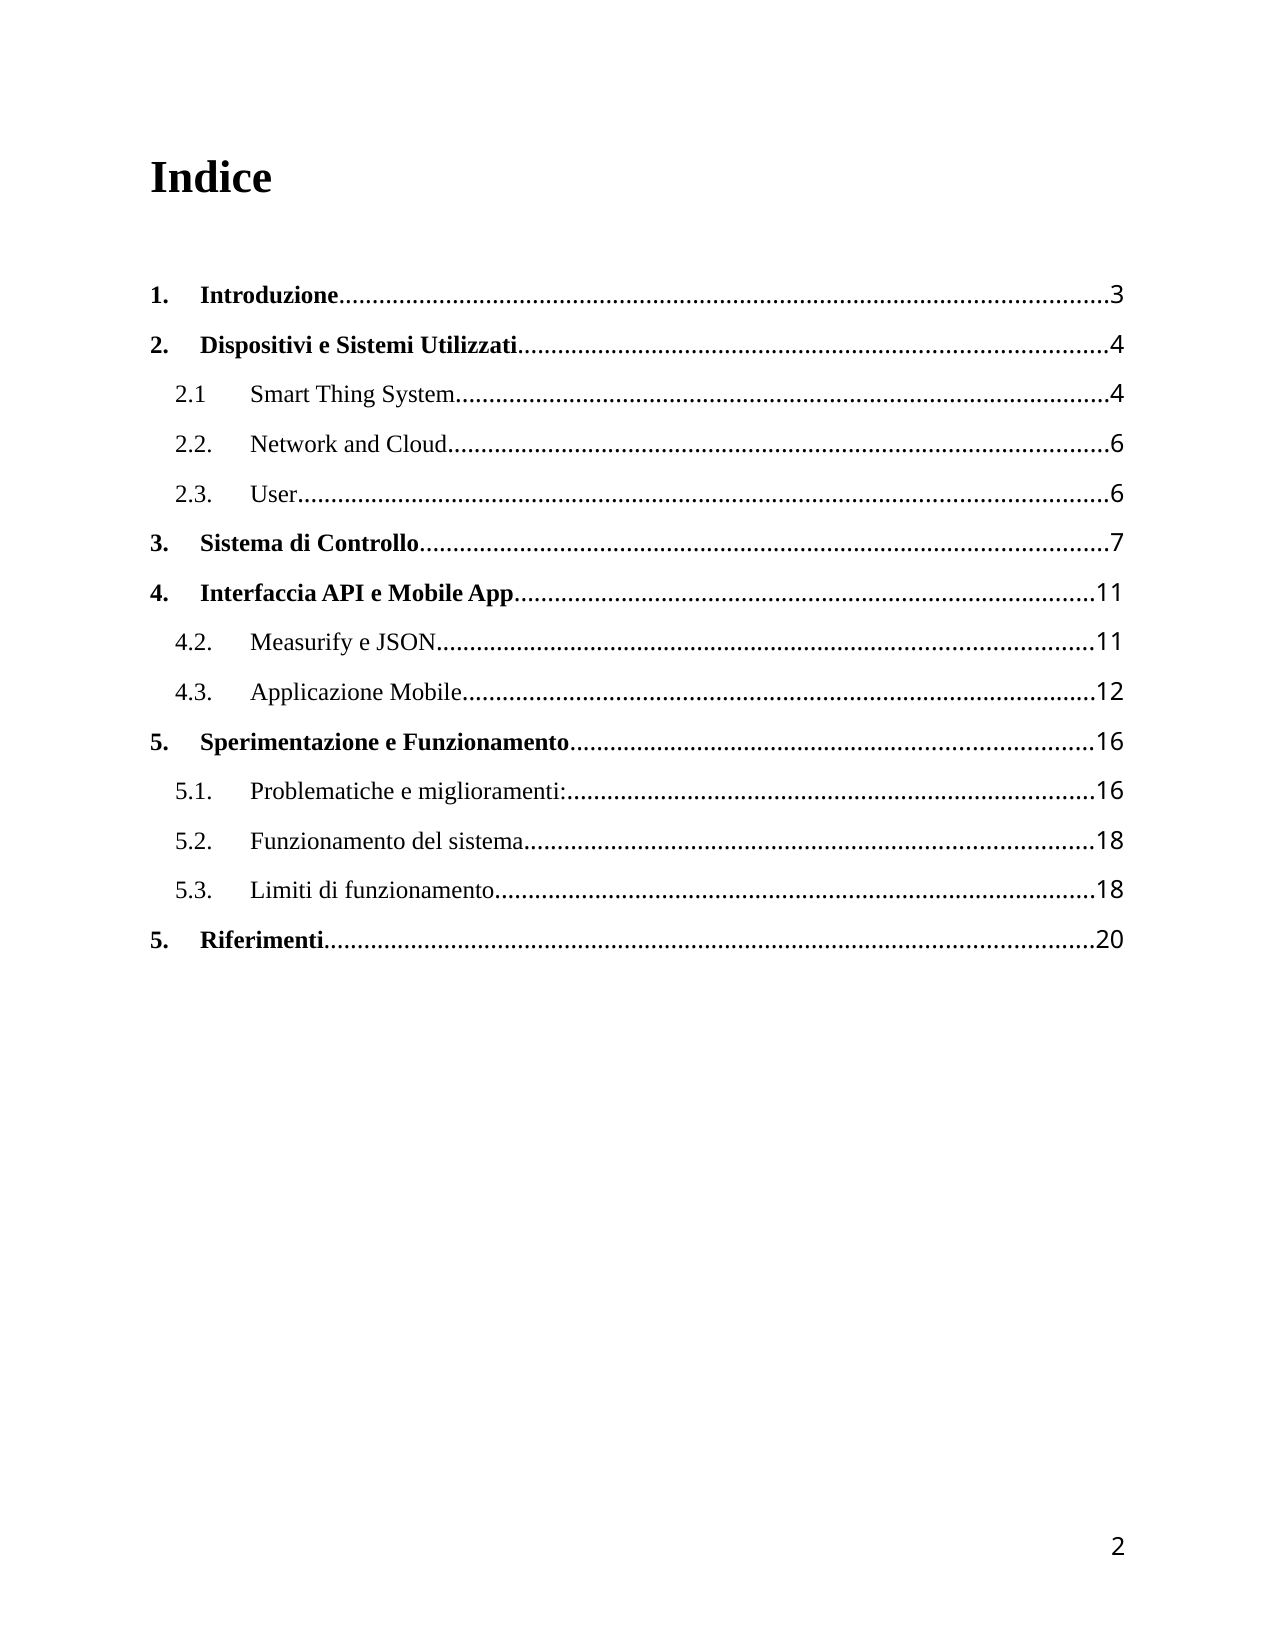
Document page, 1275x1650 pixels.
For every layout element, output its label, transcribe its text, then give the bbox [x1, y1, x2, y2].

text Indice [150, 150, 1125, 203]
